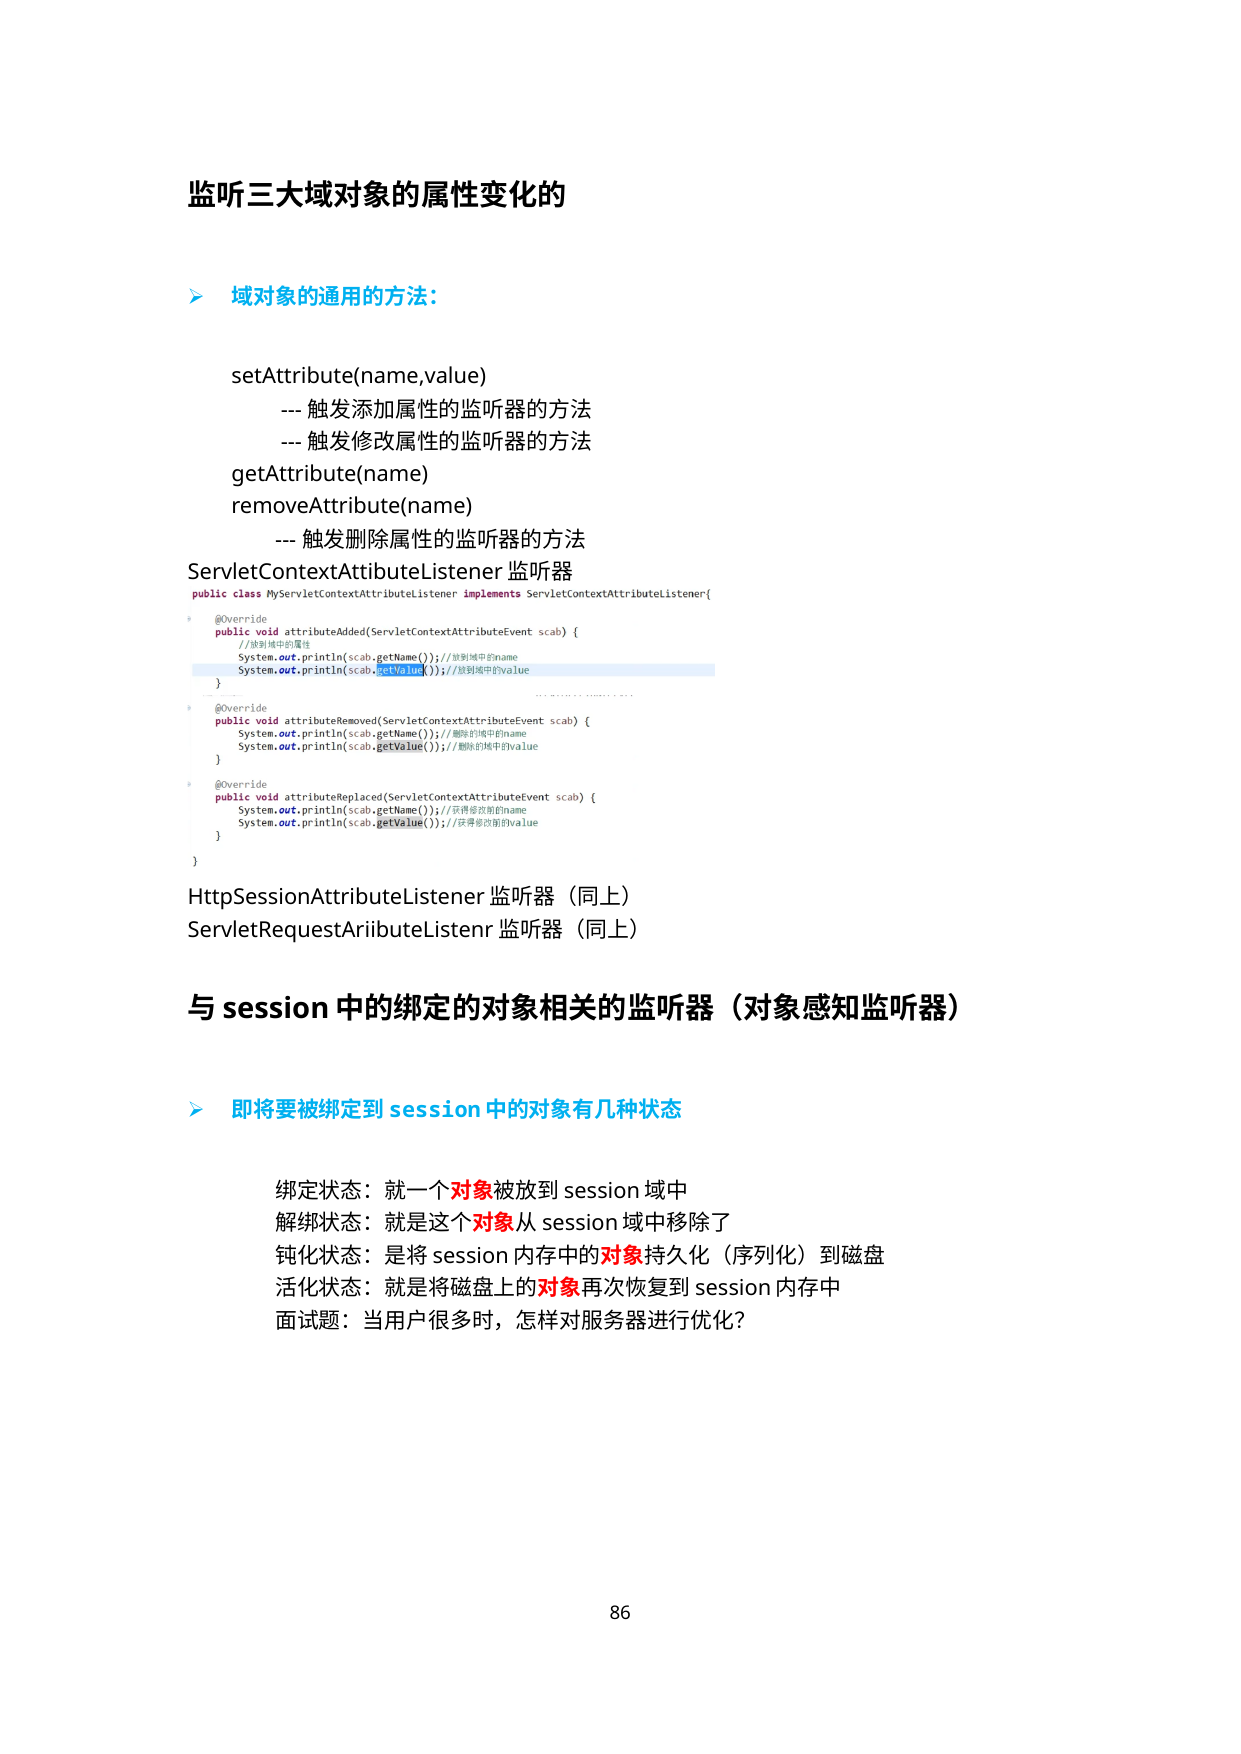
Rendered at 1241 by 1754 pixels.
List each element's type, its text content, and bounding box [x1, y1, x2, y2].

text setAttribute(name,value) [187, 359, 1053, 392]
picture [189, 289, 202, 297]
text --- 触发删除属性的监听器的方法 [231, 522, 1053, 554]
text removeAttribute(name) [187, 489, 1053, 522]
text 面试题：当用户很多时，怎样对服务器进行优化？ [231, 1302, 1053, 1335]
picture [189, 1102, 202, 1110]
subtitle 即将要被绑定到session中的对象有几种状态 [187, 1092, 1053, 1124]
text --- 触发修改属性的监听器的方法 [231, 424, 1053, 457]
text 活化状态：就是将磁盘上的对象再次恢复到session内存中 [231, 1270, 1053, 1302]
text 绑定状态：就一个对象被放到session域中 [231, 1172, 1053, 1205]
picture [187, 586, 715, 867]
text 解绑状态：就是这个对象从session域中移除了 [231, 1205, 1053, 1237]
text --- 触发添加属性的监听器的方法 [231, 392, 1053, 424]
subtitle 监听三大域对象的属性变化的 [187, 160, 1053, 225]
subtitle 域对象的通用的方法： [187, 279, 1053, 311]
text HttpSessionAttributeListener监听器（同上） [187, 879, 1053, 912]
text ServletRequestAriibuteListenr监听器（同上） [187, 912, 1053, 944]
text getAttribute(name) [187, 457, 1053, 489]
subtitle 与session中的绑定的对象相关的监听器（对象感知监听器） [187, 973, 1053, 1038]
text 钝化状态：是将session内存中的对象持久化（序列化）到磁盘 [231, 1237, 1053, 1270]
text ServletContextAttibuteListener监听器 [187, 554, 1053, 587]
